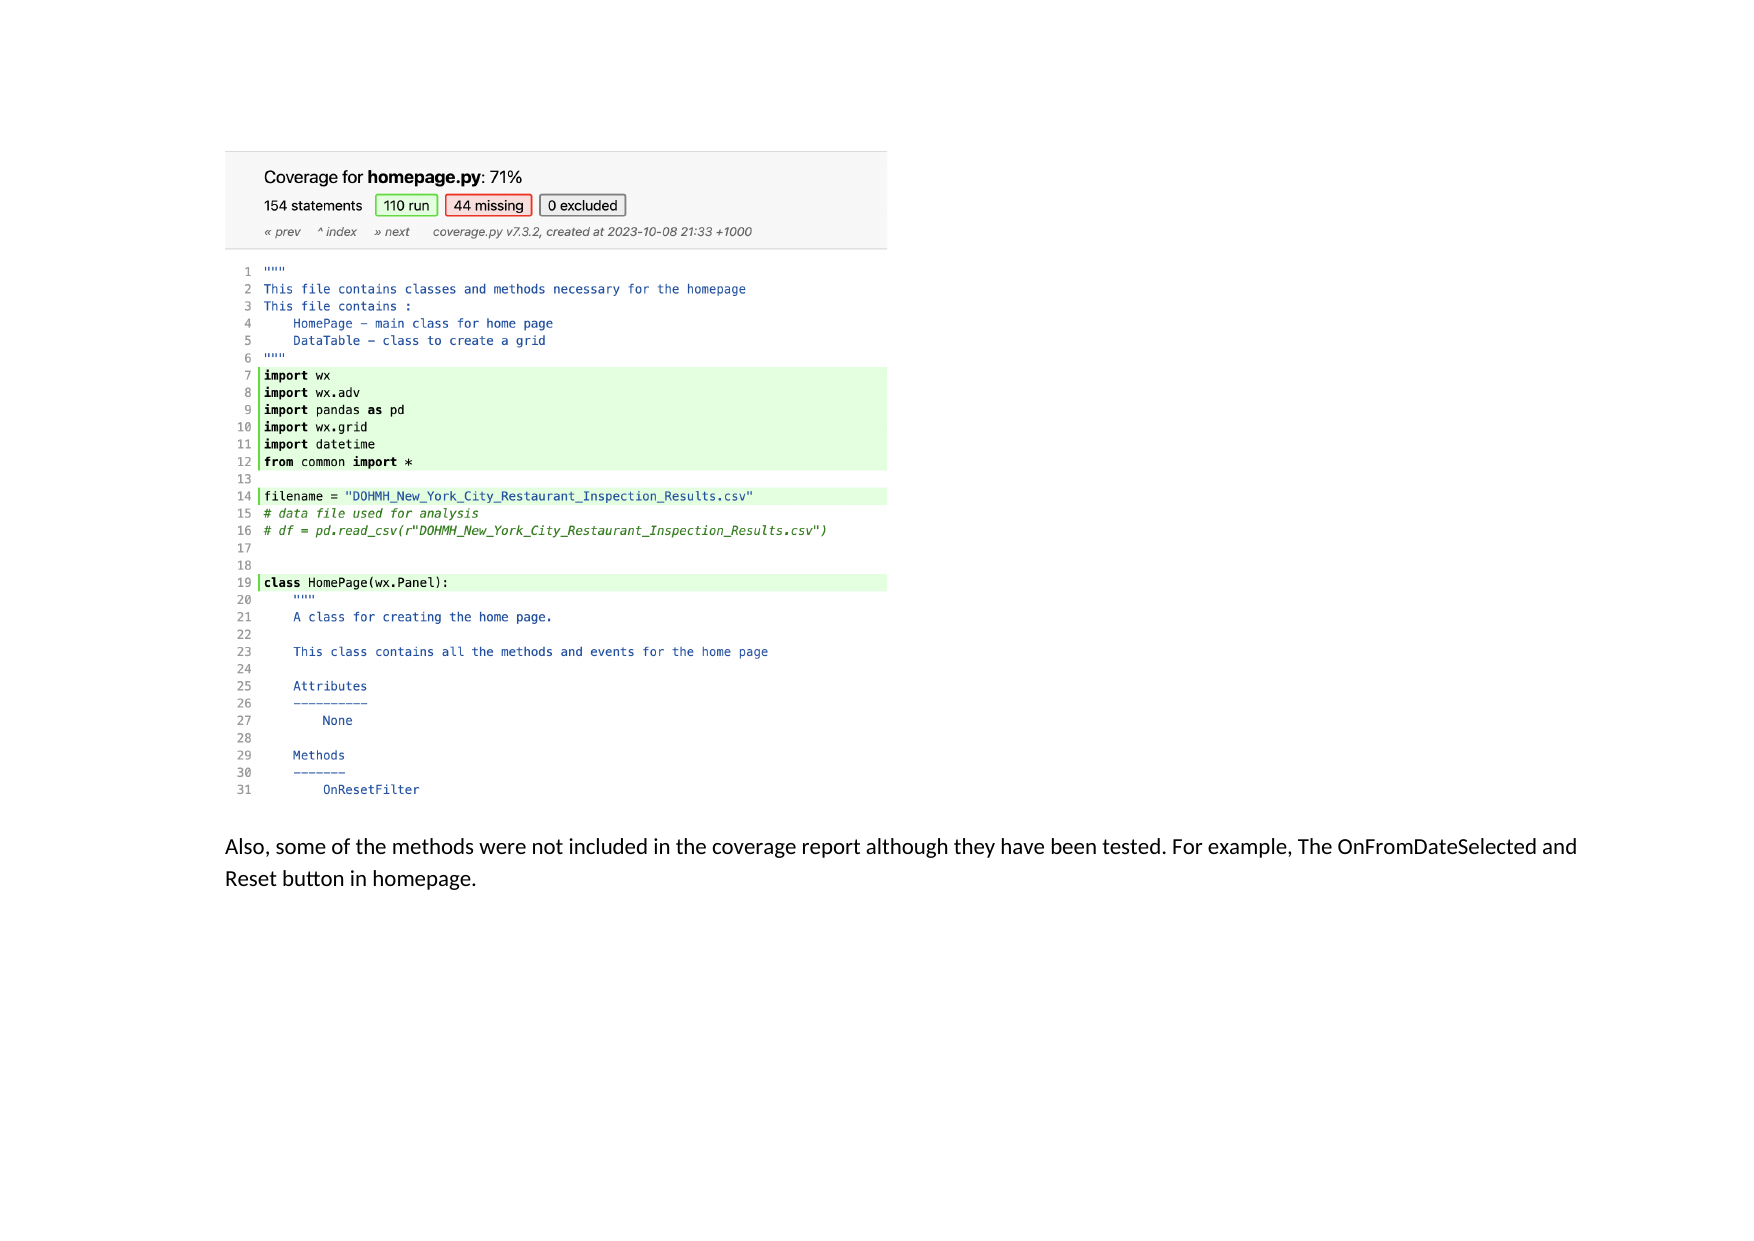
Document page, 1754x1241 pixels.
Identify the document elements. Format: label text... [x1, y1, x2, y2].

picture [225, 150, 888, 796]
list Also, some of the methods were not included in the coverage report although they have been tested. For example, The OnFromDateSelected and Reset button in homepage. [225, 832, 1604, 892]
